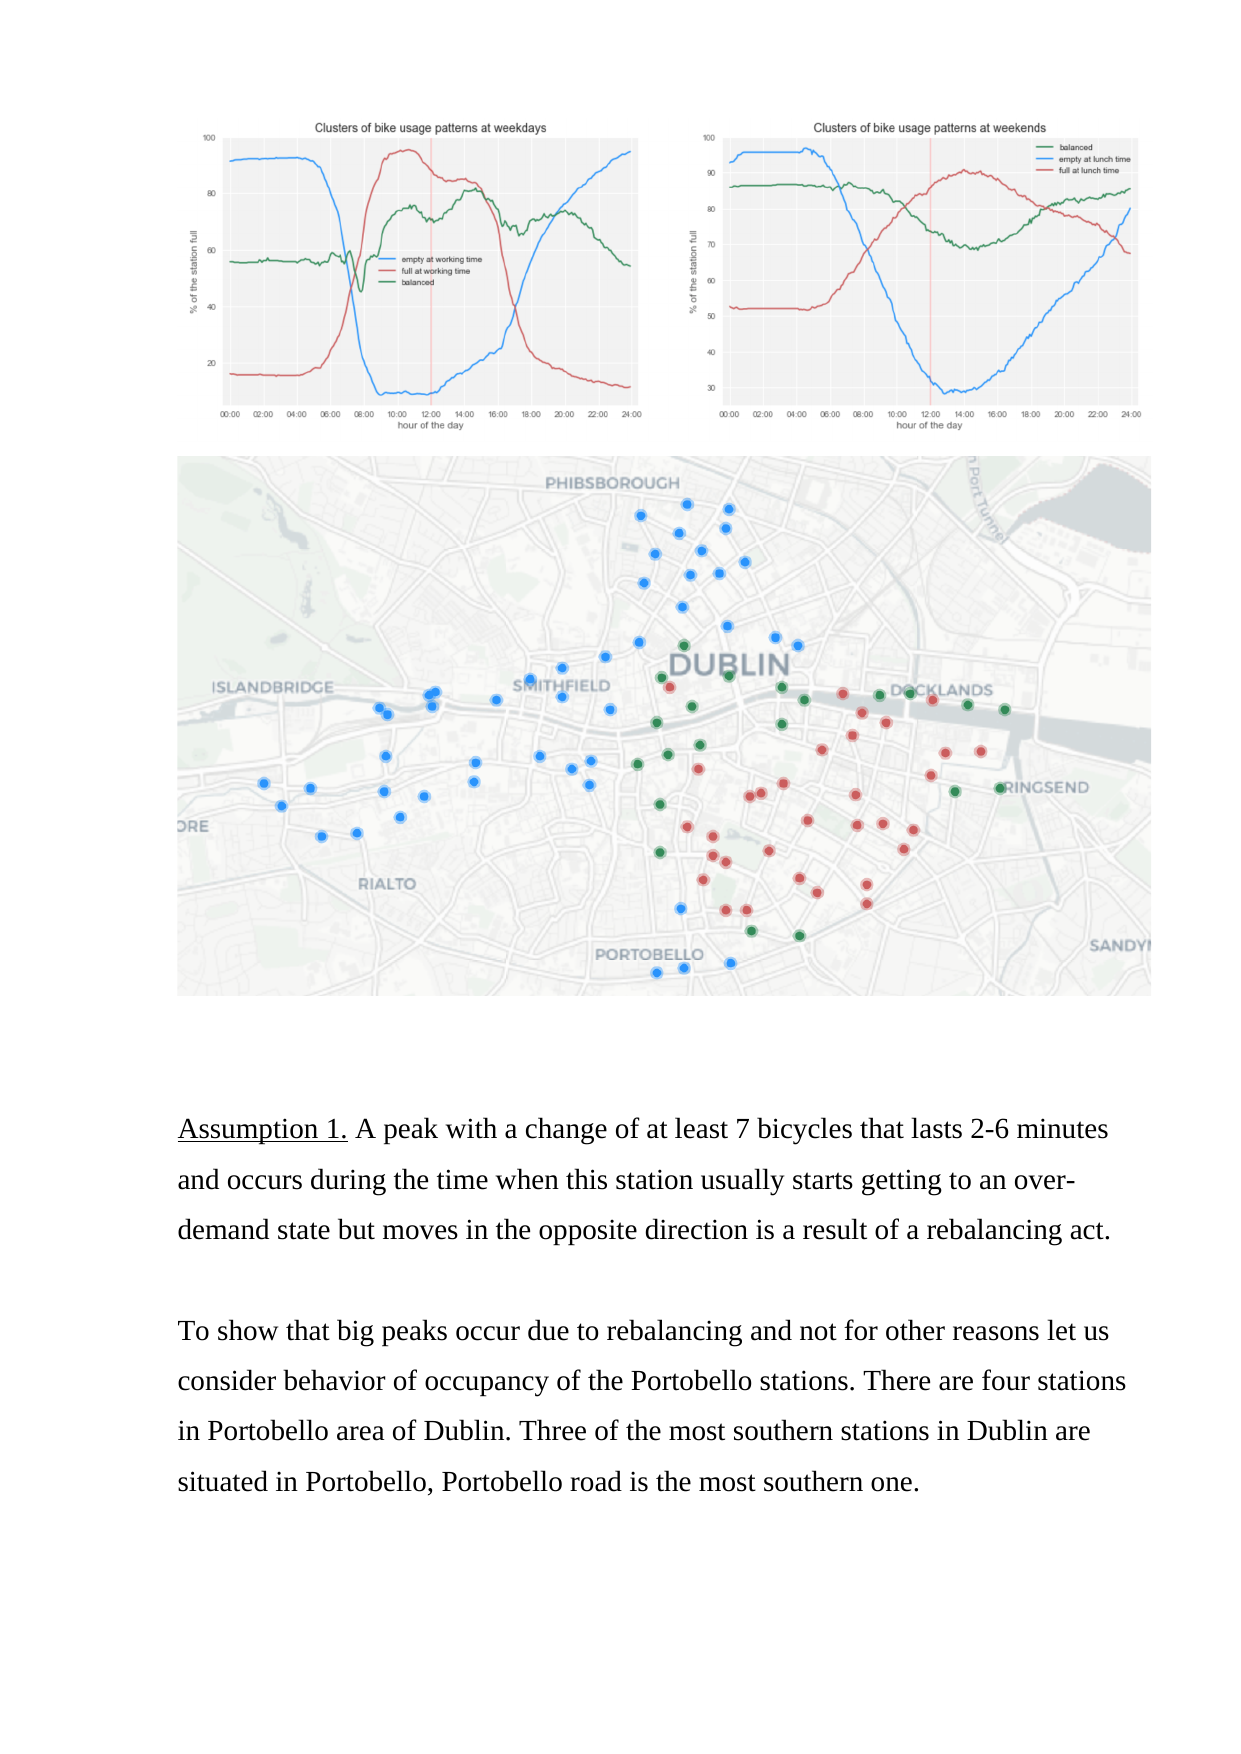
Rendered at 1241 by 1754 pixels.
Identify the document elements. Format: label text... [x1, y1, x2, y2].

text To show that big peaks occur due to rebalancing and not for other reasons let us consider behavior of occupancy of the Portobello stations. There are four stations in Portobello area of Dublin. Three of the most southern stations in Dublin are situated in Portobello, Portobello road is the most southern one. [177, 1313, 1152, 1497]
picture [177, 456, 1152, 996]
text Assumption 1. A peak with a change of at least 7 bicycles that lasts 2-6 minutes and occurs during the time when this station usually starts getting to an over-demand state but moves in the opposite direction is a result of a rebalancing act. [177, 1112, 1152, 1246]
picture [177, 118, 1153, 442]
